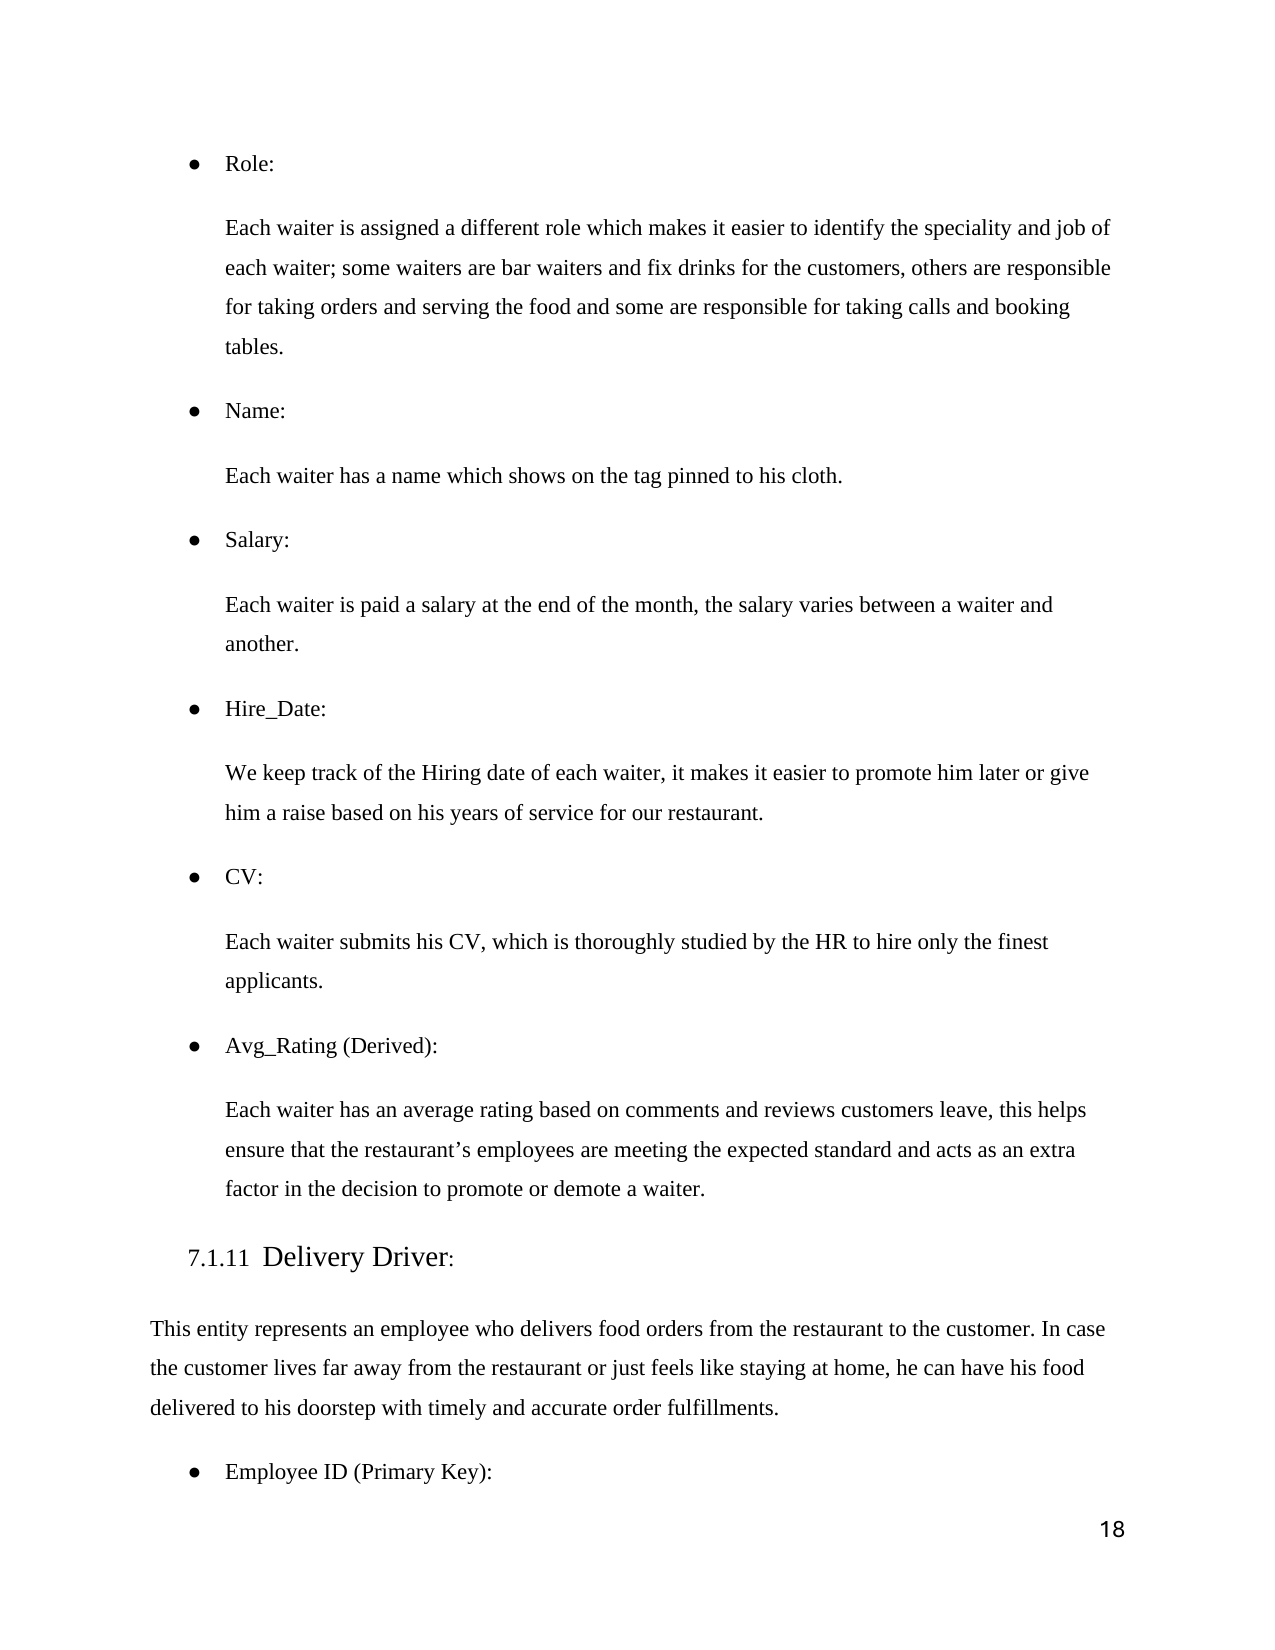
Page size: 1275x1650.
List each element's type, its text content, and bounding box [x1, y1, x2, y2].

text Each waiter has a name which shows on the tag pinned to his cloth. [225, 462, 1125, 488]
text We keep track of the Hiring date of each waiter, it makes it easier to promote him later or give him a raise based on his years of service for our restaurant. [225, 759, 1125, 825]
text Each waiter submits his CV, which is thoroughly studied by the HR to hire only the finest applicants. [225, 928, 1125, 993]
list Salary: [187, 526, 1125, 553]
list Name: [187, 397, 1125, 424]
list Role: [187, 150, 1125, 176]
list Hire_Date: [187, 695, 1125, 721]
text Each waiter is assigned a different role which makes it easier to identify the speciality and job of each waiter; some waiters are bar waiters and fix drinks for the customers, others are responsible for taking orders and serving the food and some are responsible for taking calls and booking tables. [225, 214, 1125, 359]
list Delivery Driver: [187, 1239, 1125, 1273]
text Each waiter is paid a salary at the end of the month, the salary varies between a waiter and another. [225, 591, 1125, 657]
text Each waiter has an average rating based on comments and reviews customers leave, this helps ensure that the restaurant’s employees are meeting the expected standard and acts as an extra factor in the decision to promote or demote a waiter. [225, 1096, 1125, 1201]
list Employee ID (Primary Key): [187, 1458, 1125, 1485]
list CV: [187, 863, 1125, 889]
text This entity represents an employee who delivers food orders from the restaurant to the customer. In case the customer lives far away from the restaurant or just feels like staying at home, he can have his food delivered to his doorstep with timely and accurate order fulfillments. [150, 1315, 1125, 1420]
list Avg_Rating (Derived): [187, 1032, 1125, 1058]
